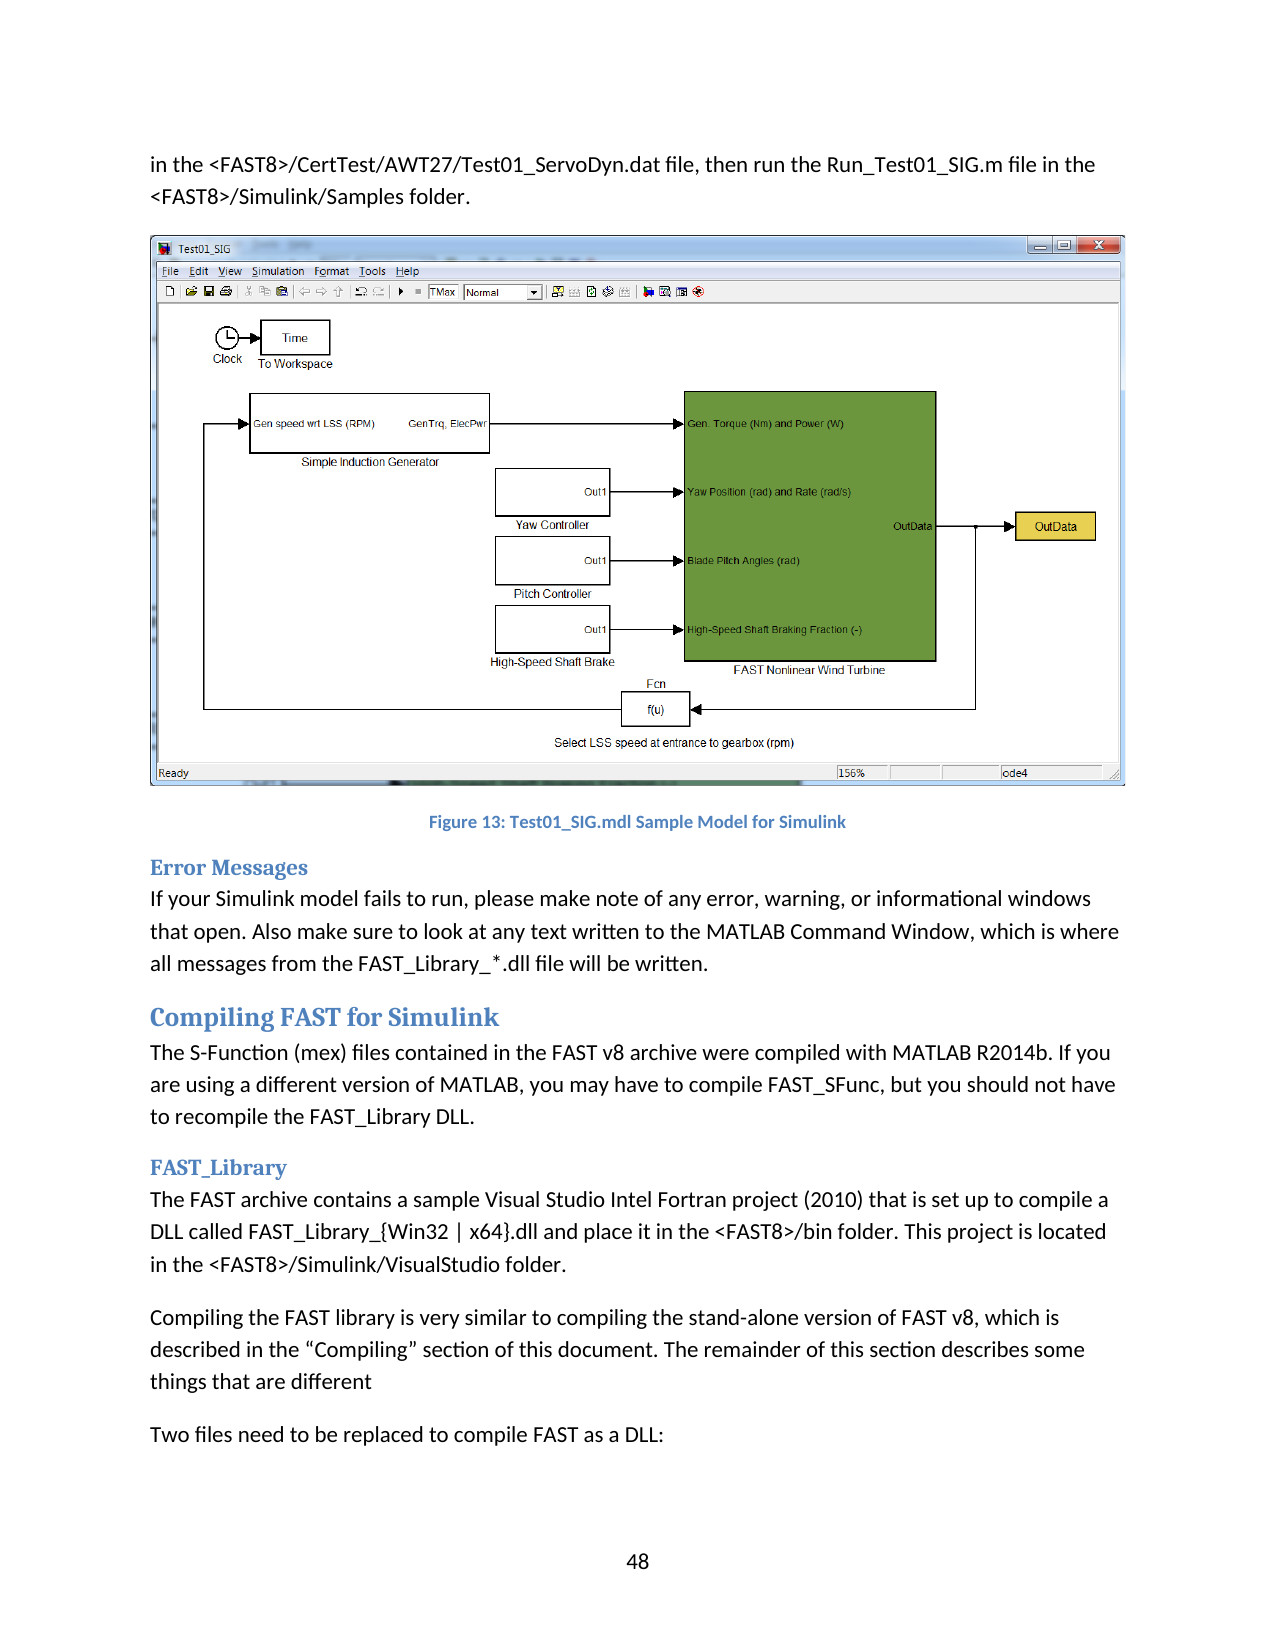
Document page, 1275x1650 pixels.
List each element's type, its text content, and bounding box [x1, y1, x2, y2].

text The S-Function (mex) files contained in the FAST v8 archive were compiled with MATLAB R2014b. If you are using a different version of MATLAB, you may have to compile FAST_SFunc, but you should not have to recompile the FAST_Library DLL. [150, 1038, 1125, 1130]
subtitle Compiling FAST for Simulink [150, 1002, 1125, 1033]
text If your Simulink model fails to run, please make note of any error, warning, or informational windows that open. Also make sure to look at any text written to the MATLAB Command Window, which is where all messages from the FAST_Library_*.dll file will be written. [150, 884, 1125, 977]
text Compiling the FAST library is very similar to compiling the stand-alone version of FAST v8, which is described in the “Compiling” section of this document. The remainder of this section describes some things that are different [150, 1303, 1125, 1395]
text The FAST archive contains a sample Visual Studio Intel Fortran project (2010) that is set up to compile a DLL called FAST_Library_{Win32 | x64}.dll and place it in the <FAST8>/bin folder. This project is located in the <FAST8>/Simulink/VisualStudio folder. [150, 1185, 1125, 1278]
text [150, 150, 1125, 210]
subtitle Error Messages [150, 854, 1125, 881]
text Two files need to be replaced to compile FAST as a DLL: [150, 1420, 1125, 1448]
picture [150, 235, 1125, 786]
subtitle FAST_Library [150, 1155, 1125, 1181]
